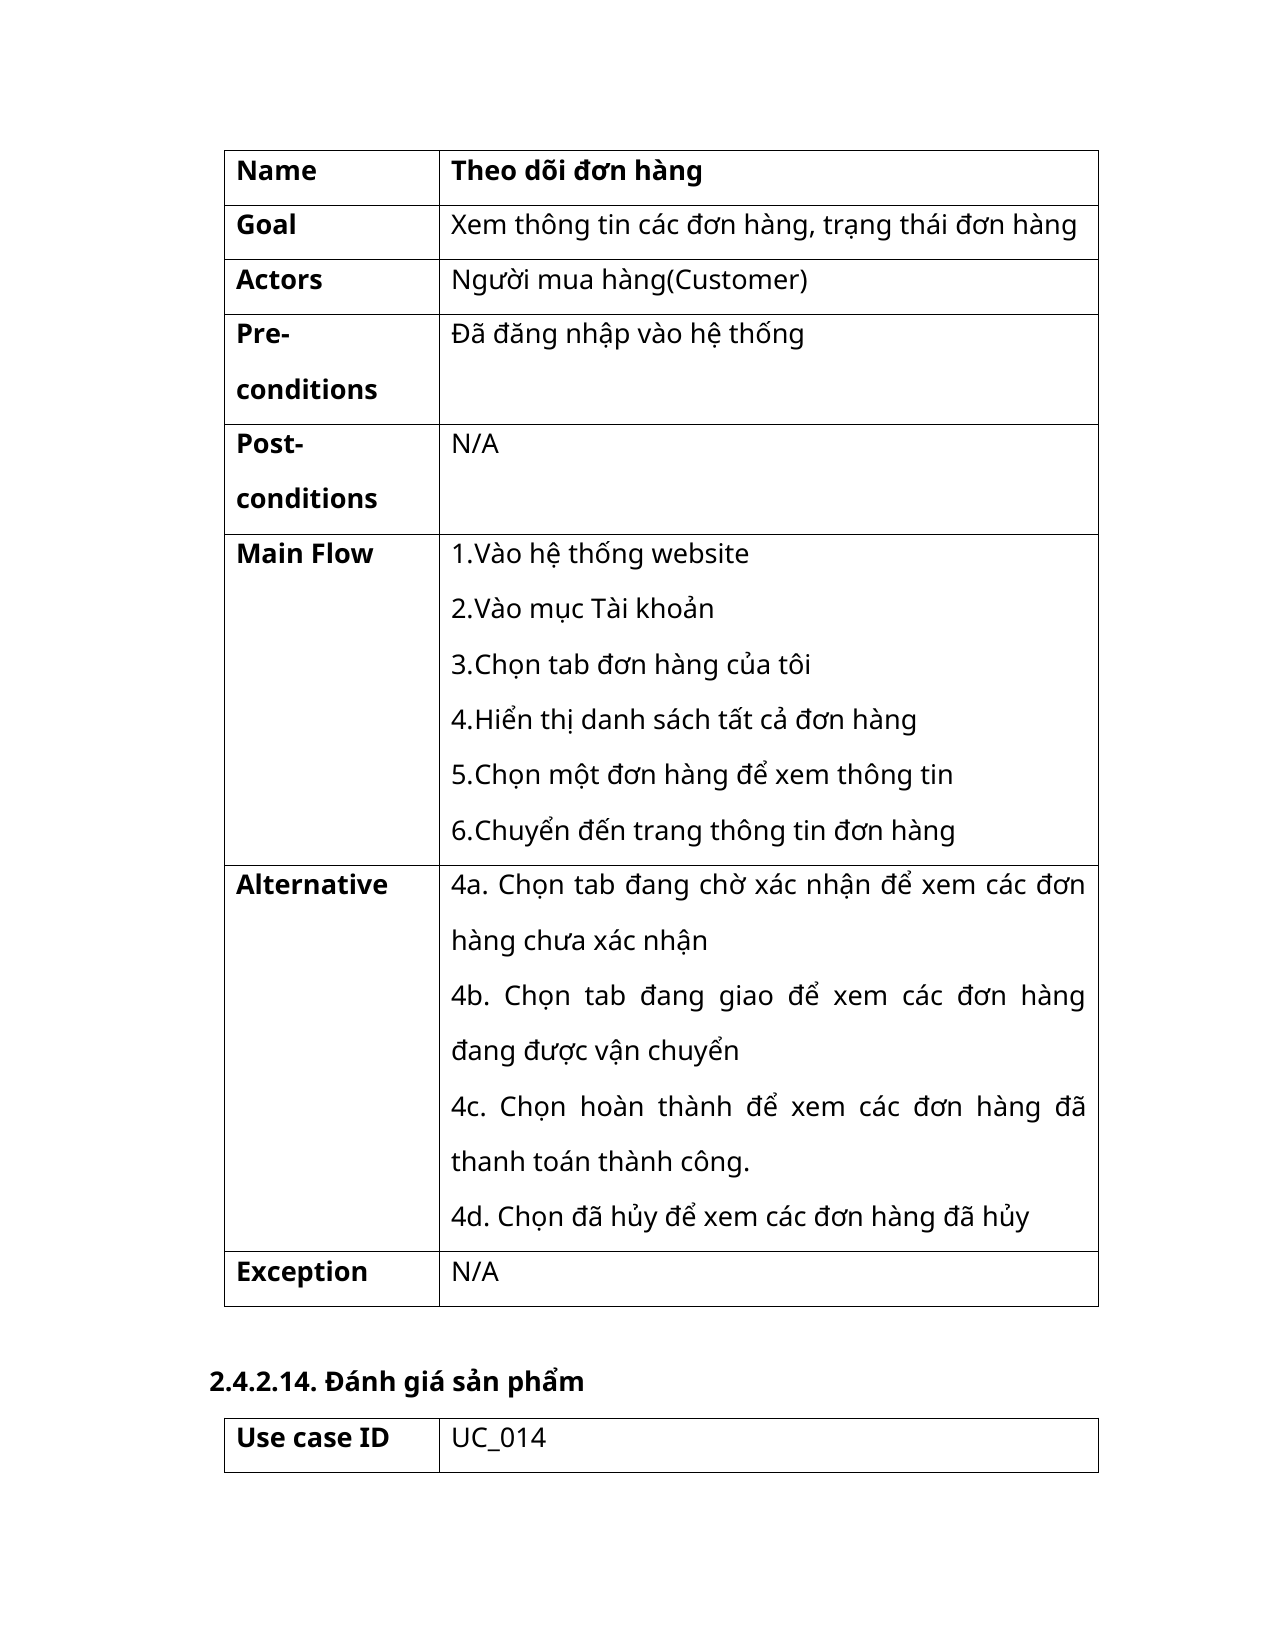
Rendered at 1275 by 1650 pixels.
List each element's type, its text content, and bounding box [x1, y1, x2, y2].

table_cell Theo dõi đơn hàng [440, 151, 1098, 204]
table_header UC_014 [440, 1419, 1098, 1472]
table_cell Post-conditions [225, 425, 439, 533]
table_cell Đã đăng nhập vào hệ thống [440, 315, 1098, 424]
table_cell Vào hệ thống website Vào mục Tài khoản Chọn tab đơn hàng của tôi Hiển thị danh sách tất cả đơn hàng Chọn một đơn hàng để xem thông tin Chuyển đến trang thông tin đơn hàng [440, 535, 1098, 865]
table_cell Người mua hàng(Customer) [440, 260, 1098, 314]
table_header Use case ID [225, 1419, 439, 1472]
subtitle 2.4.2.14. Đánh giá sản phẩm [150, 1362, 1125, 1399]
table_cell Exception [225, 1252, 439, 1306]
table_cell Alternative [225, 866, 439, 1251]
table_cell Pre-conditions [225, 315, 439, 424]
table_cell Name [225, 151, 439, 204]
table_cell Goal [225, 206, 439, 259]
table_cell 4a. Chọn tab đang chờ xác nhận để xem các đơn hàng chưa xác nhận 4b. Chọn tab đang giao để xem các đơn hàng đang được vận chuyển 4c. Chọn hoàn thành để xem các đơn hàng đã thanh toán thành công. 4d. Chọn đã hủy để xem các đơn hàng đã hủy [440, 866, 1098, 1251]
table_cell N/A [440, 1252, 1098, 1306]
table_cell N/A [440, 425, 1098, 533]
table_cell Xem thông tin các đơn hàng, trạng thái đơn hàng [440, 206, 1098, 259]
table_cell Actors [225, 260, 439, 314]
table_cell Main Flow [225, 535, 439, 865]
